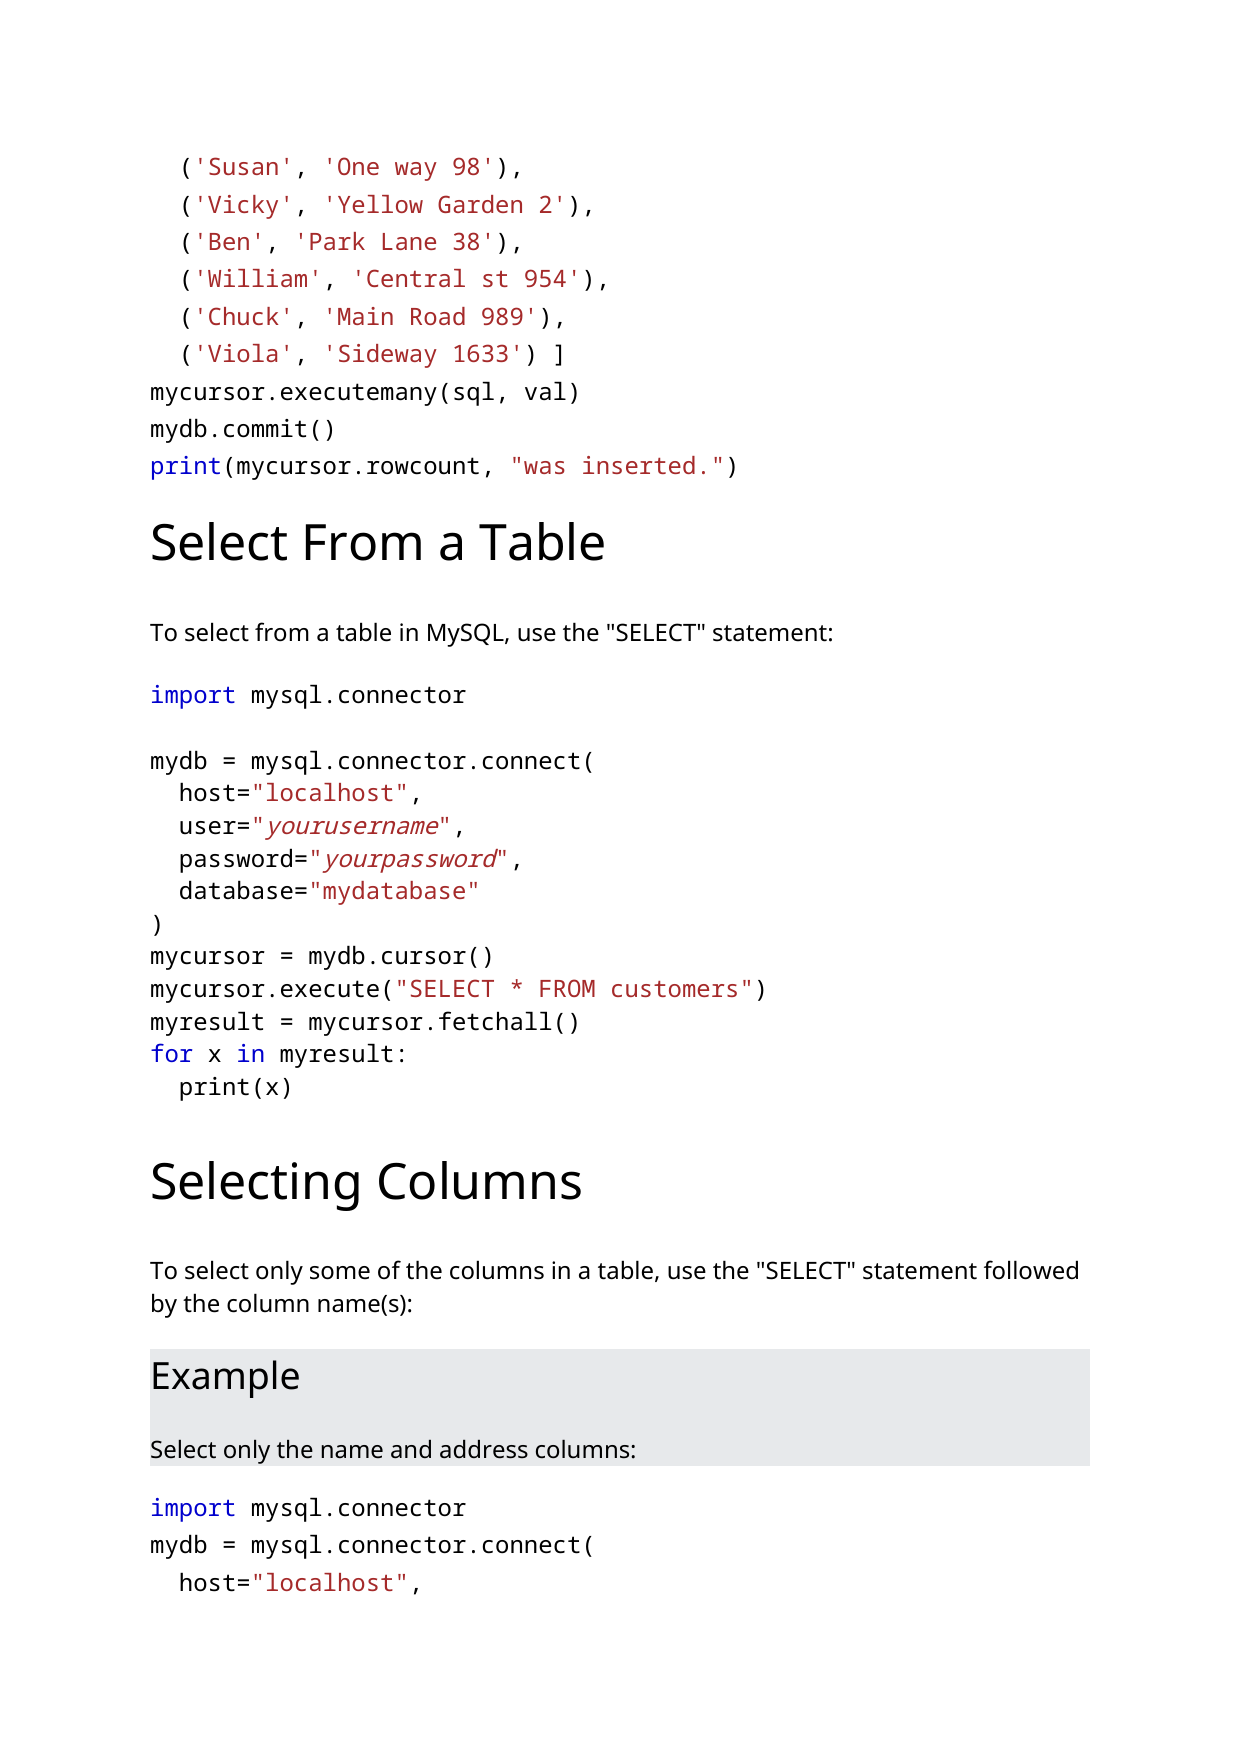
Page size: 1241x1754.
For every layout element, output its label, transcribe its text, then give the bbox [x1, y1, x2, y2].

text import mysql.connector mydb = mysql.connector.connect( host="localhost", user="yourusername", password="yourpassword", database="mydatabase" ) mycursor = mydb.cursor() mycursor.execute("SELECT * FROM customers") myresult = mycursor.fetchall() for x in myresult: print(x) [150, 678, 1090, 1130]
text To select from a table in MySQL, use the "SELECT" statement: [150, 616, 1090, 648]
subtitle Selecting Columns [150, 1146, 1090, 1214]
subtitle Select From a Table [150, 507, 1090, 576]
subtitle Example [150, 1349, 1090, 1400]
text Select only the name and address columns: [150, 1433, 1090, 1466]
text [150, 1491, 1090, 1598]
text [150, 150, 1090, 482]
text To select only some of the columns in a table, use the "SELECT" statement followed by the column name(s): [150, 1254, 1090, 1319]
